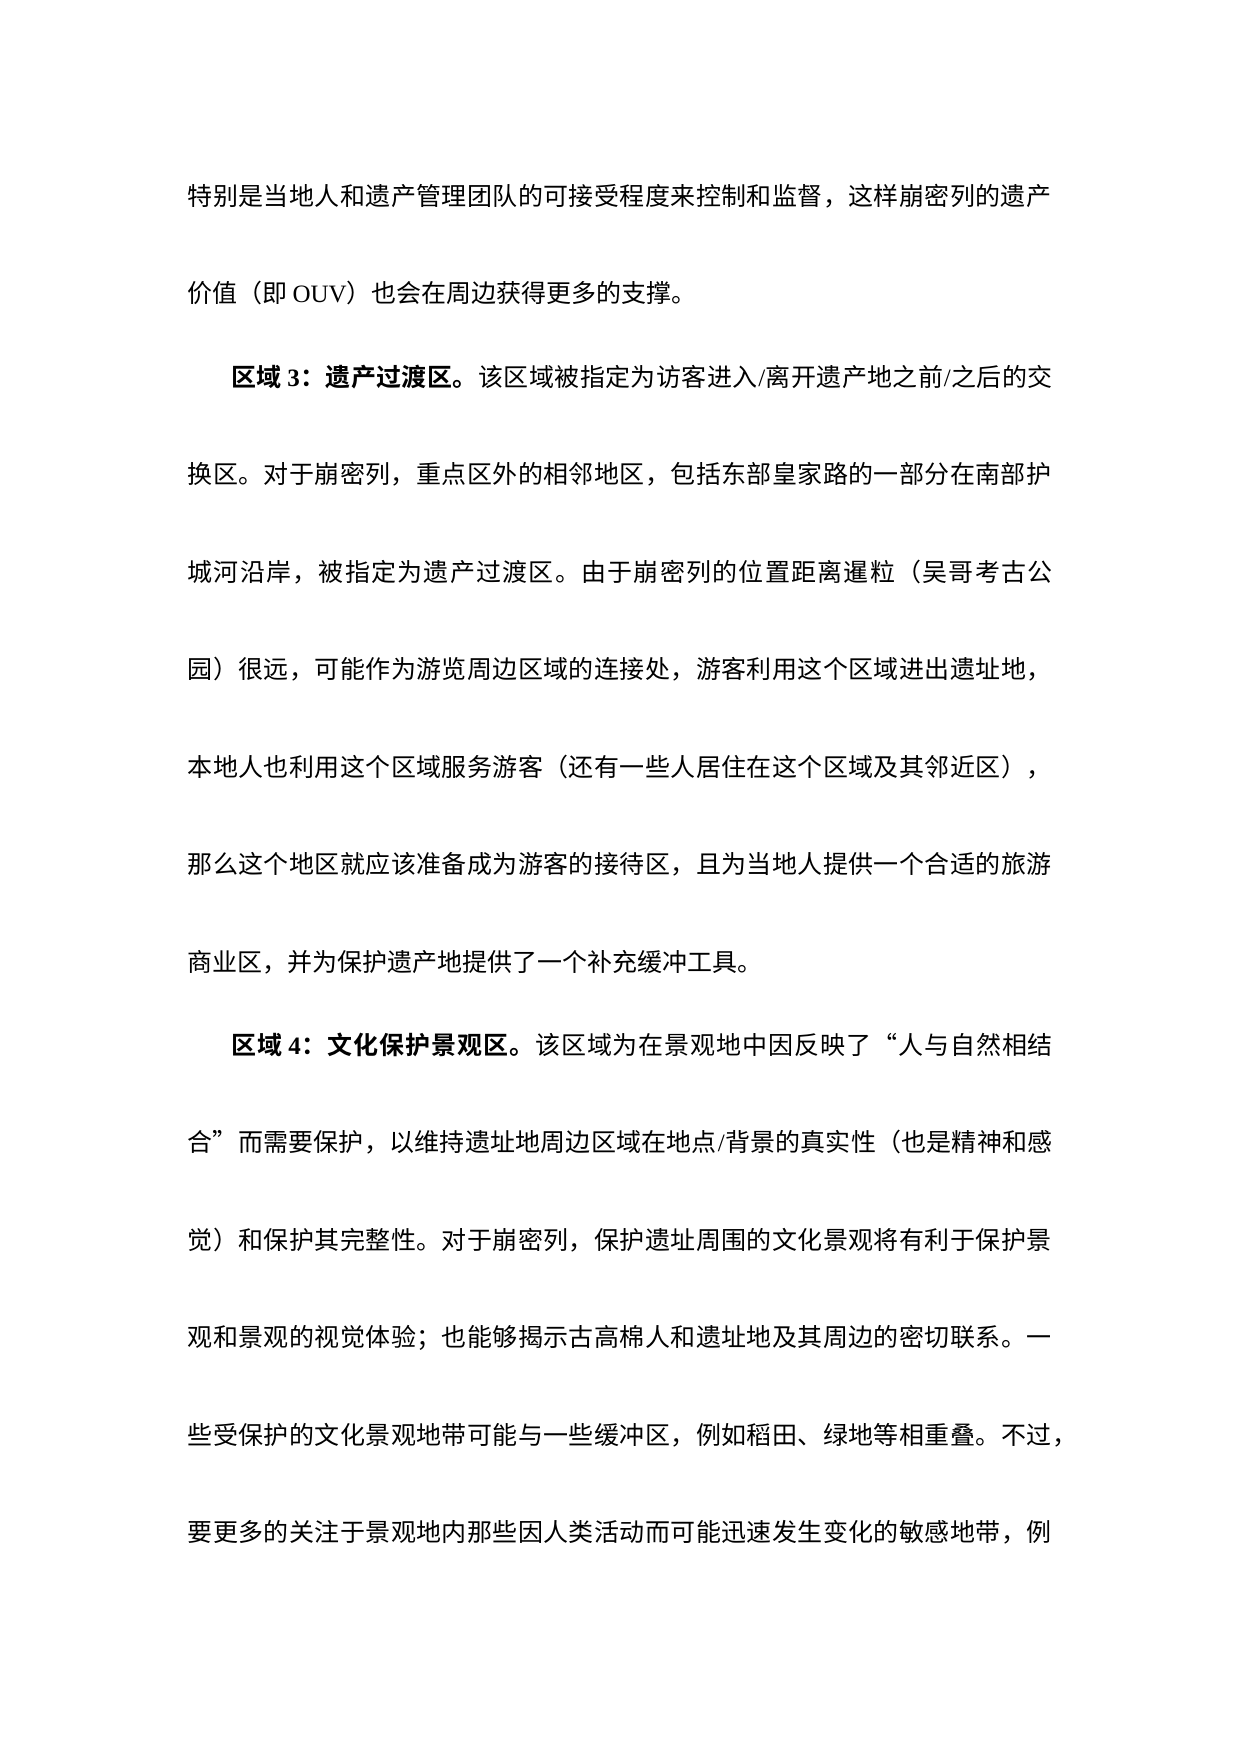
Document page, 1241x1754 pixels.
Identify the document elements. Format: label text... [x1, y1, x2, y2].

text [187, 1011, 1053, 1563]
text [187, 162, 1053, 324]
text 区域3：遗产过渡区。该区域被指定为访客进入/离开遗产地之前/之后的交换区。对于崩密列，重点区外的相邻地区，包括东部皇家路的一部分在南部护城河沿岸，被指定为遗产过渡区。由于崩密列的位置距离暹粒（吴哥考古公园）很远，可能作为游览周边区域的连接处，游客利用这个区域进出遗址地，本地人也利用这个区域服务游客（还有一些人居住在这个区域及其邻近区），那么这个地区就应该准备成为游客的接待区，且为当地人提供一个合适的旅游商业区，并为保护遗产地提供了一个补充缓冲工具。 [187, 343, 1053, 993]
